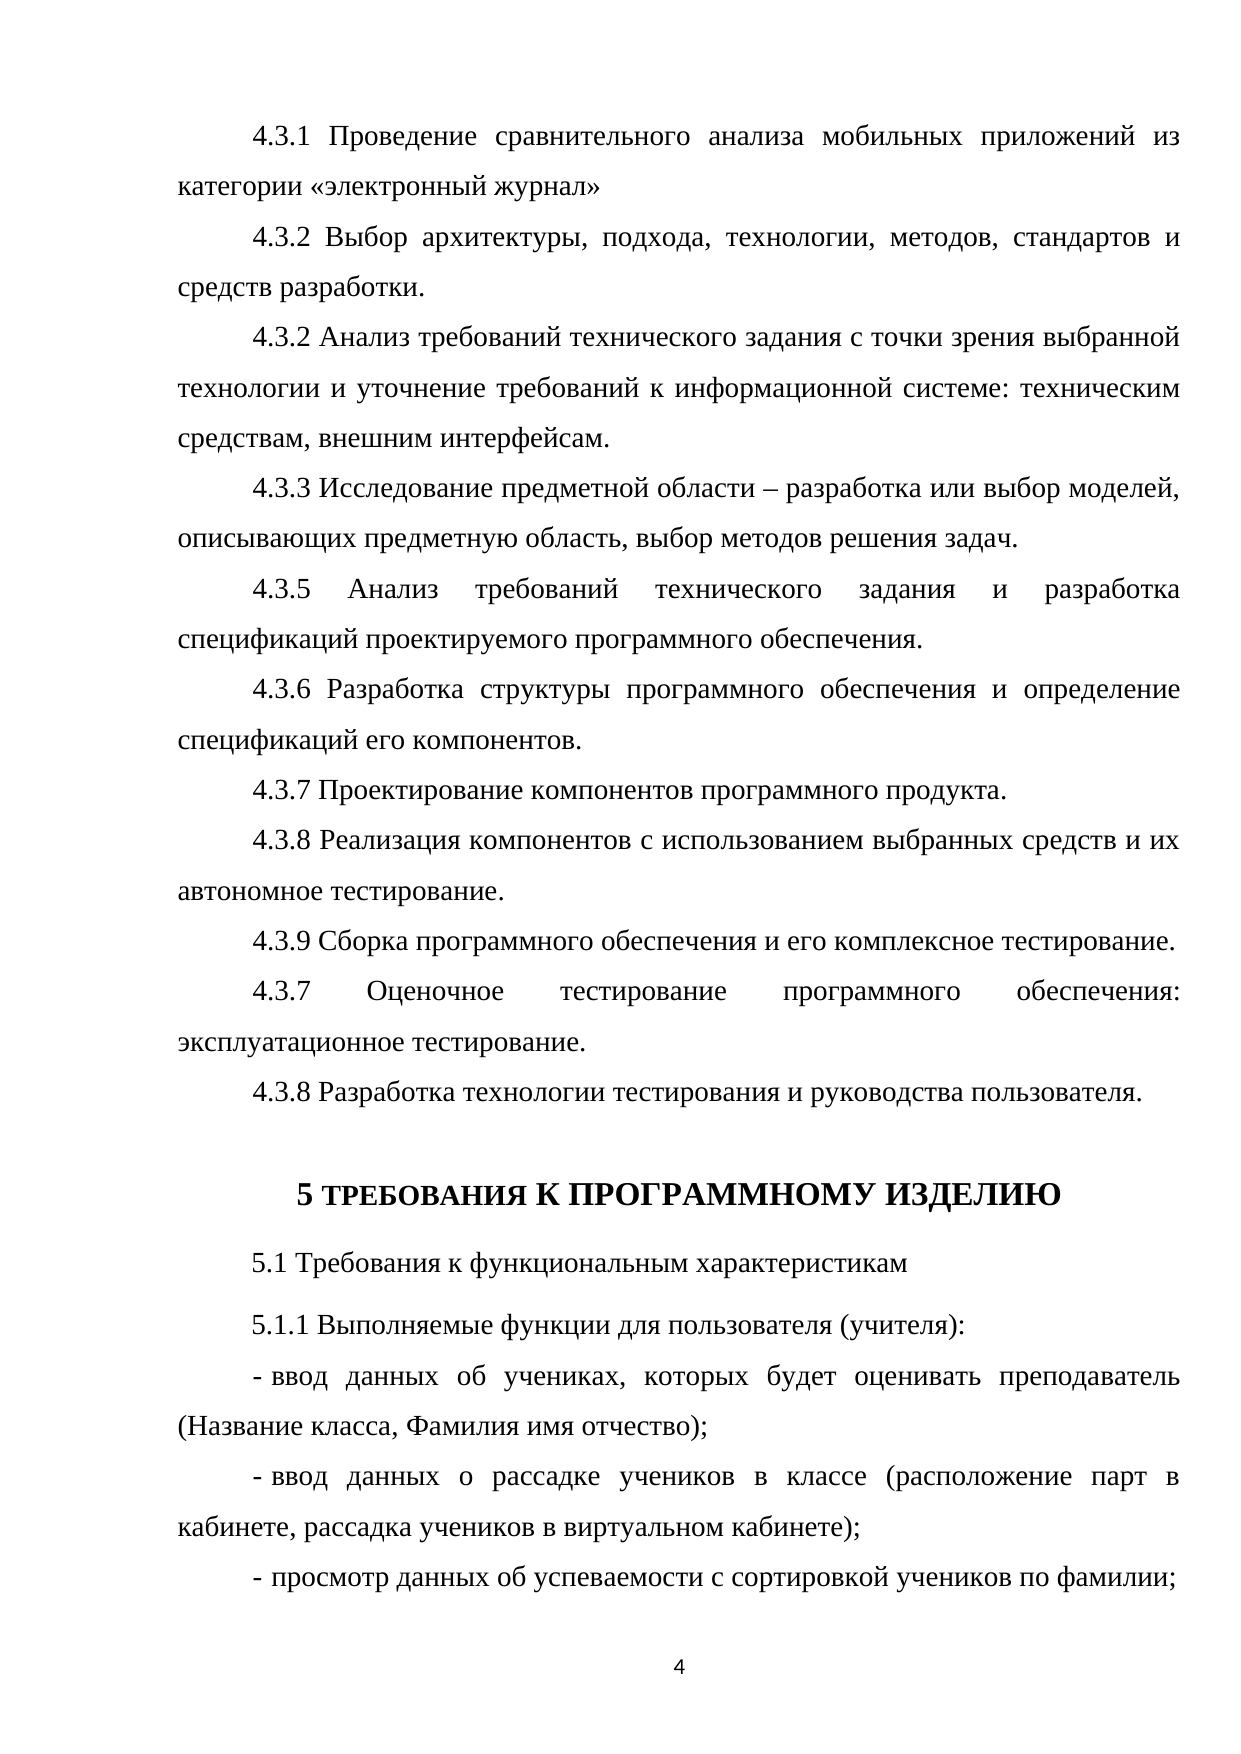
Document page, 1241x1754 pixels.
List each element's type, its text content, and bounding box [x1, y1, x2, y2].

text 4.3.2 Выбор архитектуры, подхода, технологии, методов, стандартов и средств разработки. [177, 219, 1181, 303]
text 4.3.2 Анализ требований технического задания с точки зрения выбранной технологии и уточнение требований к информационной системе: техническим средствам, внешним интерфейсам. [177, 319, 1181, 453]
text 4.3.8 Реализация компонентов с использованием выбранных средств и их автономное тестирование. [177, 822, 1181, 906]
list просмотр данных об успеваемости с сортировкой учеников по фамилии; [177, 1559, 1181, 1593]
subtitle 5 Требования к программному изделию [177, 1175, 1181, 1213]
text 4.3.6 Разработка структуры программного обеспечения и определение спецификаций его компонентов. [177, 672, 1181, 755]
text 4.3.8 Разработка технологии тестирования и руководства пользователя. [177, 1074, 1181, 1108]
text 4.3.5 Анализ требований технического задания и разработка спецификаций проектируемого программного обеспечения. [177, 571, 1181, 655]
text 4.3.7 Оценочное тестирование программного обеспечения: эксплуатационное тестирование. [177, 973, 1181, 1057]
list 5.1 Требования к функциональным характеристикам [177, 1245, 1181, 1278]
list ввод данных об учениках, которых будет оценивать преподаватель (Название класса, Фамилия имя отчество); [177, 1358, 1181, 1442]
list ввод данных о рассадке учеников в классе (расположение парт в кабинете, рассадка учеников в виртуальном кабинете); [177, 1458, 1181, 1542]
list 5.1.1 Выполняемые функции для пользователя (учителя): [177, 1307, 1181, 1341]
text 4.3.9 Сборка программного обеспечения и его комплексное тестирование. [177, 923, 1181, 957]
text 4.3.7 Проектирование компонентов программного продукта. [177, 772, 1181, 806]
text 4.3.1 Проведение сравнительного анализа мобильных приложений из категории «электронный журнал» [177, 118, 1181, 202]
text 4.3.3 Исследование предметной области – разработка или выбор моделей, описывающих предметную область, выбор методов решения задач. [177, 470, 1181, 554]
